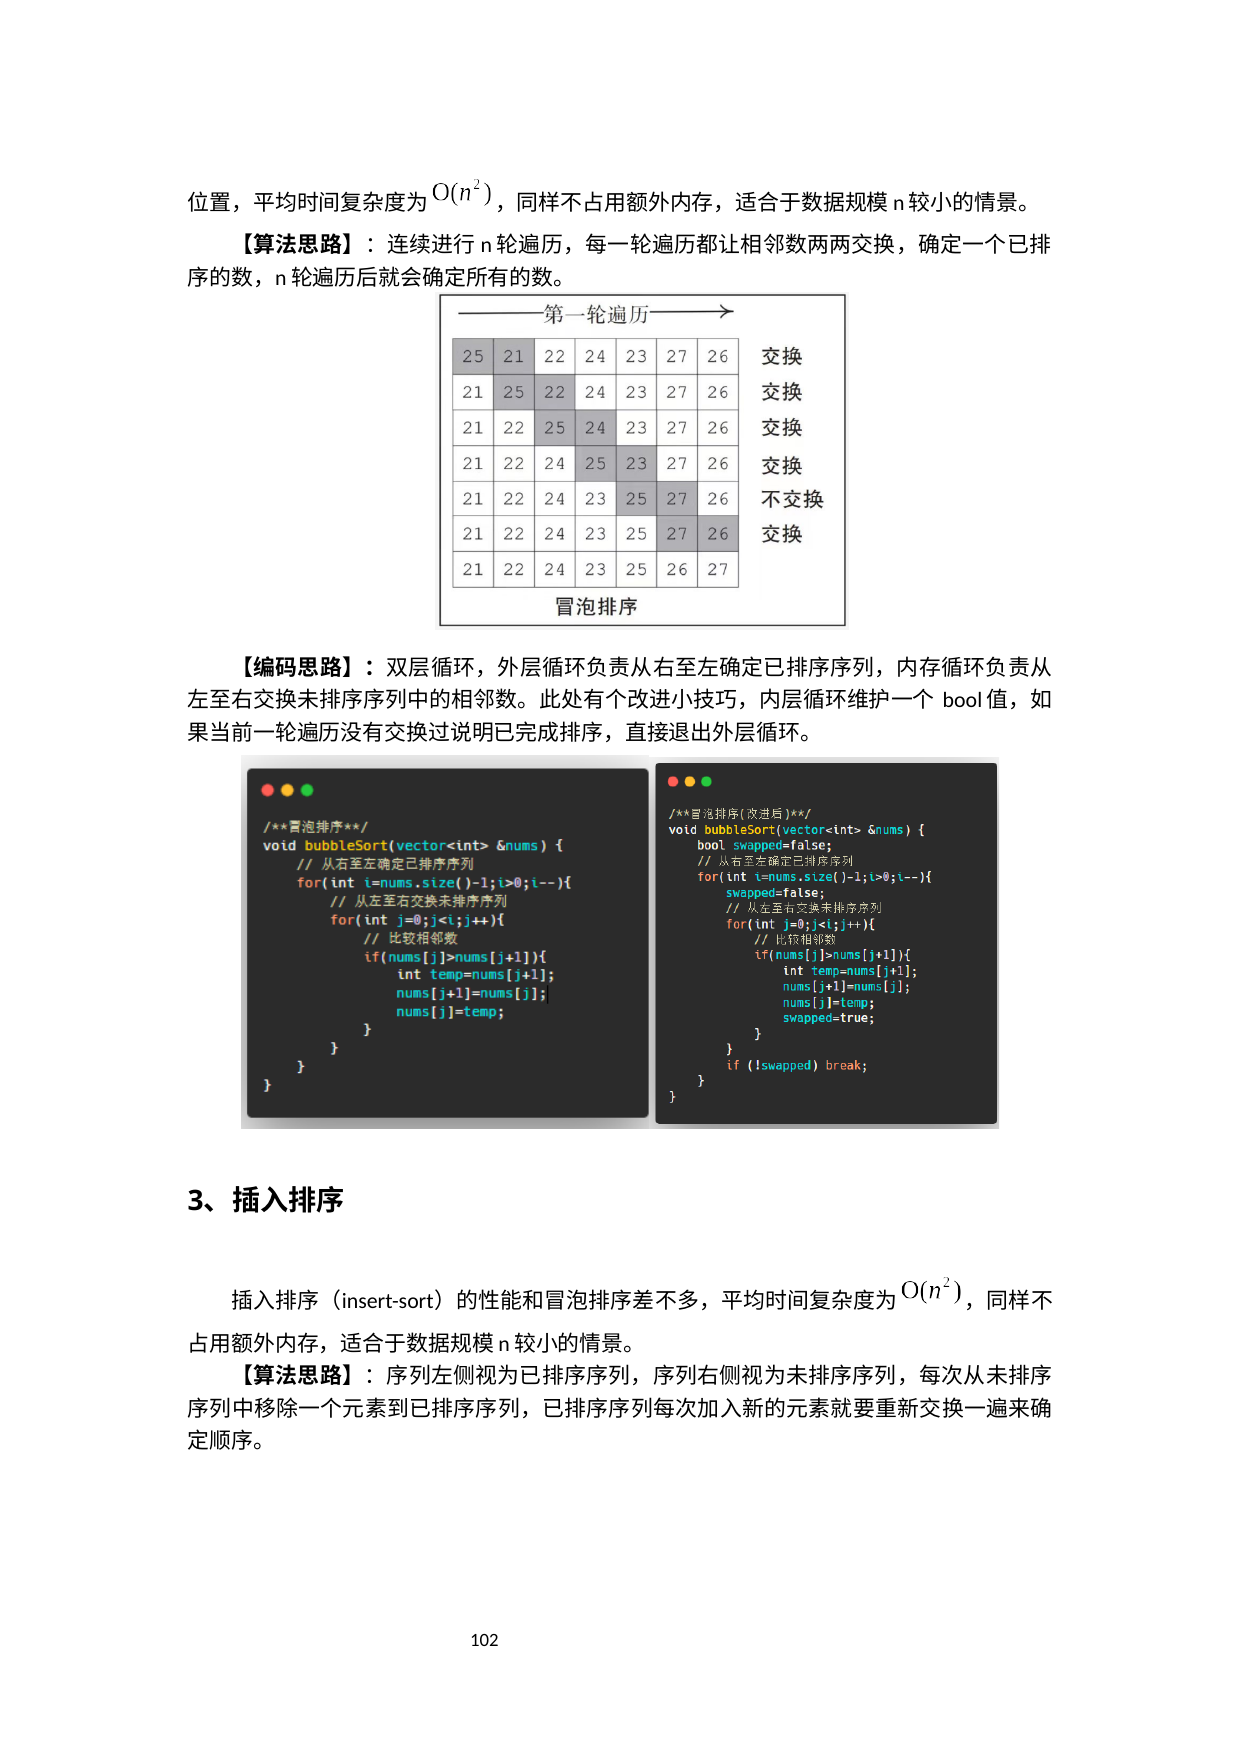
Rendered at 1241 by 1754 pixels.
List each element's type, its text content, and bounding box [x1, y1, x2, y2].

picture [241, 755, 1000, 1129]
text 【算法思路】：序列左侧视为已排序序列，序列右侧视为未排序序列，每次从未排序序列中移除一个元素到已排序序列，已排序序列每次加入新的元素就要重新交换一遍来确定顺序。 [187, 1358, 1053, 1455]
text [187, 162, 1053, 227]
text 【算法思路】：连续进行n轮遍历，每一轮遍历都让相邻数两两交换，确定一个已排序的数，n轮遍历后就会确定所有的数。 [187, 227, 1053, 292]
text 插入排序（insert-sort）的性能和冒泡排序差不多，平均时间复杂度为，同样不占用额外内存，适合于数据规模n较小的情景。 [187, 1260, 1053, 1358]
subtitle 3、插入排序 [187, 1166, 1053, 1231]
picture [435, 292, 849, 630]
text 【编码思路】：双层循环，外层循环负责从右至左确定已排序序列，内存循环负责从左至右交换未排序序列中的相邻数。此处有个改进小技巧，内层循环维护一个bool值，如果当前一轮遍历没有交换过说明已完成排序，直接退出外层循环。 [187, 649, 1053, 747]
